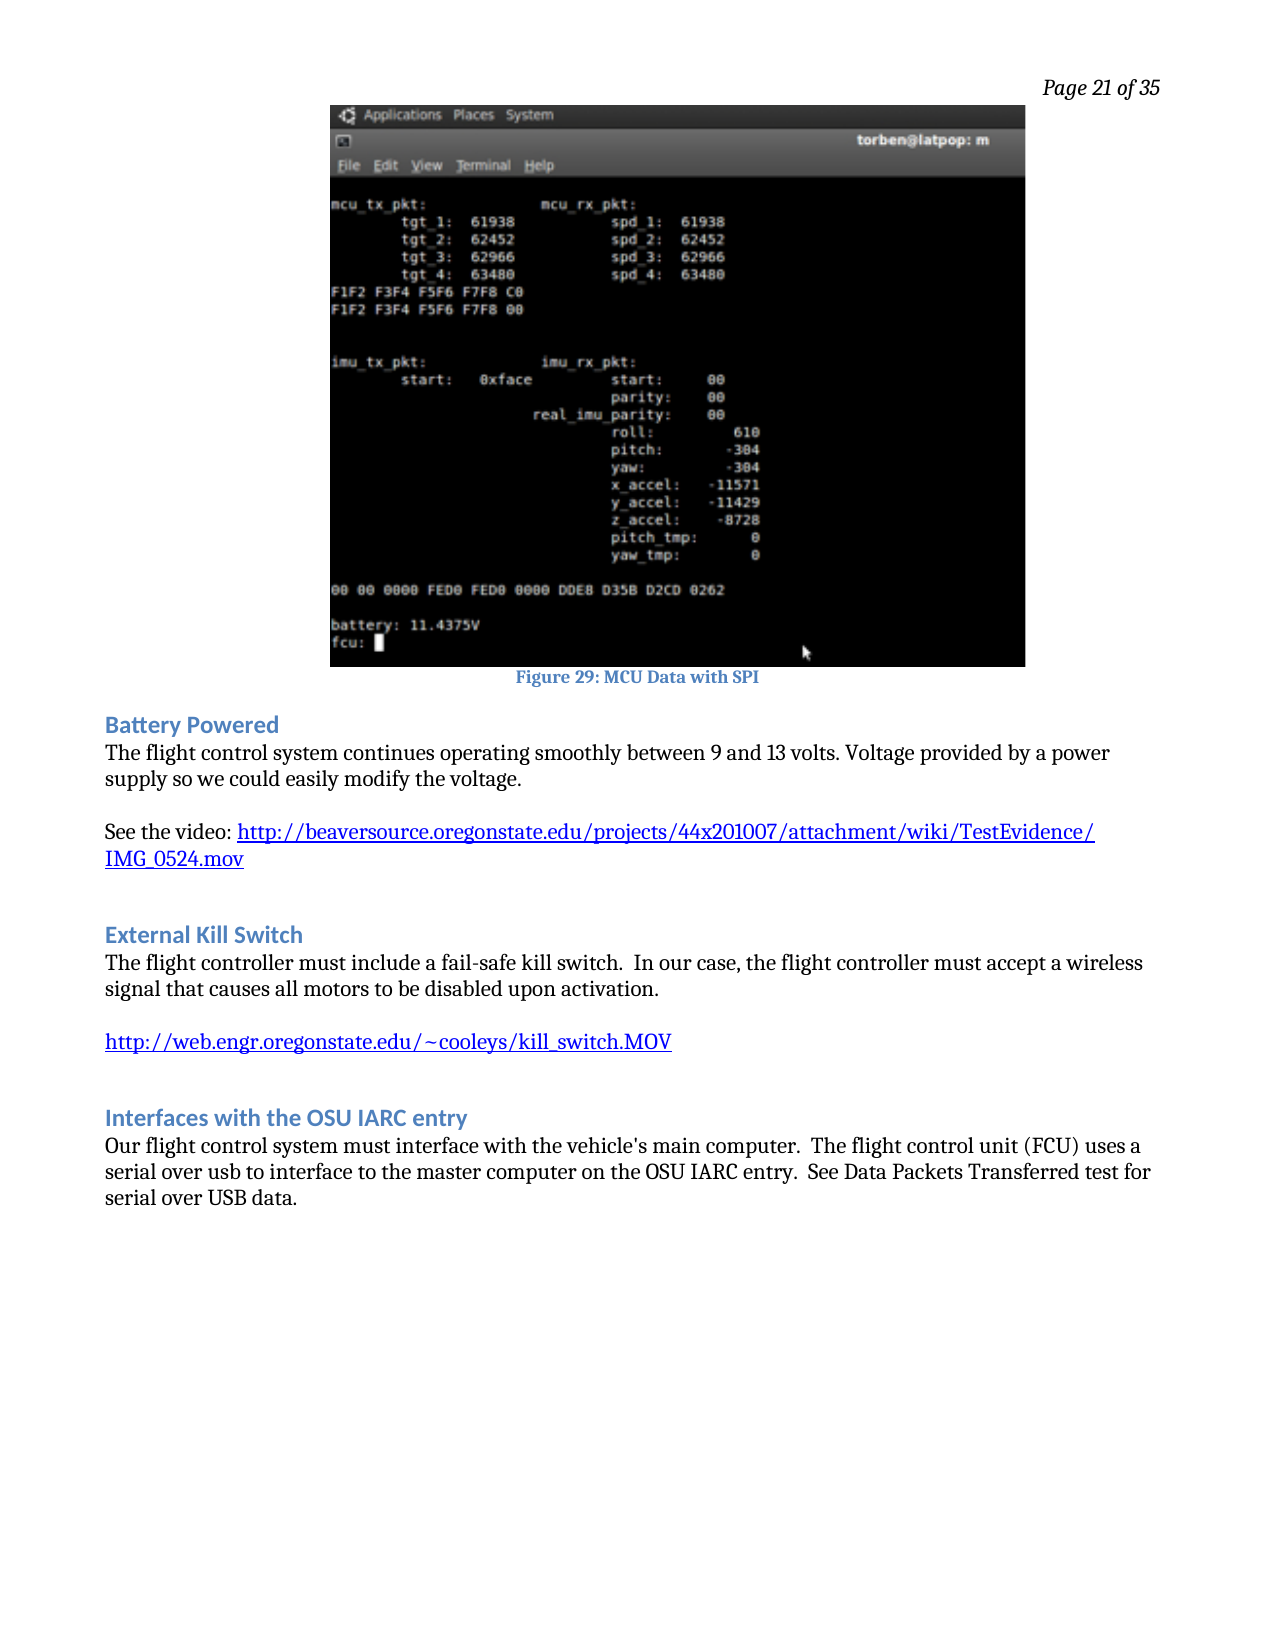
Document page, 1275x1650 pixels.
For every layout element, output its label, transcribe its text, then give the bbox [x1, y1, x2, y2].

text The flight control system continues operating smoothly between 9 and 13 volts. Voltage provided by a power supply so we could easily modify the voltage. [105, 740, 1170, 793]
text Our flight control system must interface with the vehicle's main computer. The flight control unit (FCU) uses a serial over usb to interface to the master computer on the OSU IARC entry. See Data Packets Transferred test for serial over USB data. [105, 1132, 1170, 1212]
subtitle Battery Powered [105, 709, 1170, 740]
subtitle Interfaces with the OSU IARC entry [105, 1102, 1170, 1132]
subtitle External Kill Switch [105, 919, 1170, 949]
text The flight controller must include a fail-safe kill switch. In our case, the flight controller must accept a wireless signal that causes all motors to be disabled upon activation. [105, 949, 1170, 1002]
picture [330, 105, 1026, 667]
text See the video: http://beaversource.oregonstate.edu/projects/44x201007/attachment/wiki/TestEvidence/IMG_0524.mov [105, 819, 1170, 872]
text http://web.engr.oregonstate.edu/~cooleys/kill_switch.MOV [105, 1028, 1170, 1055]
